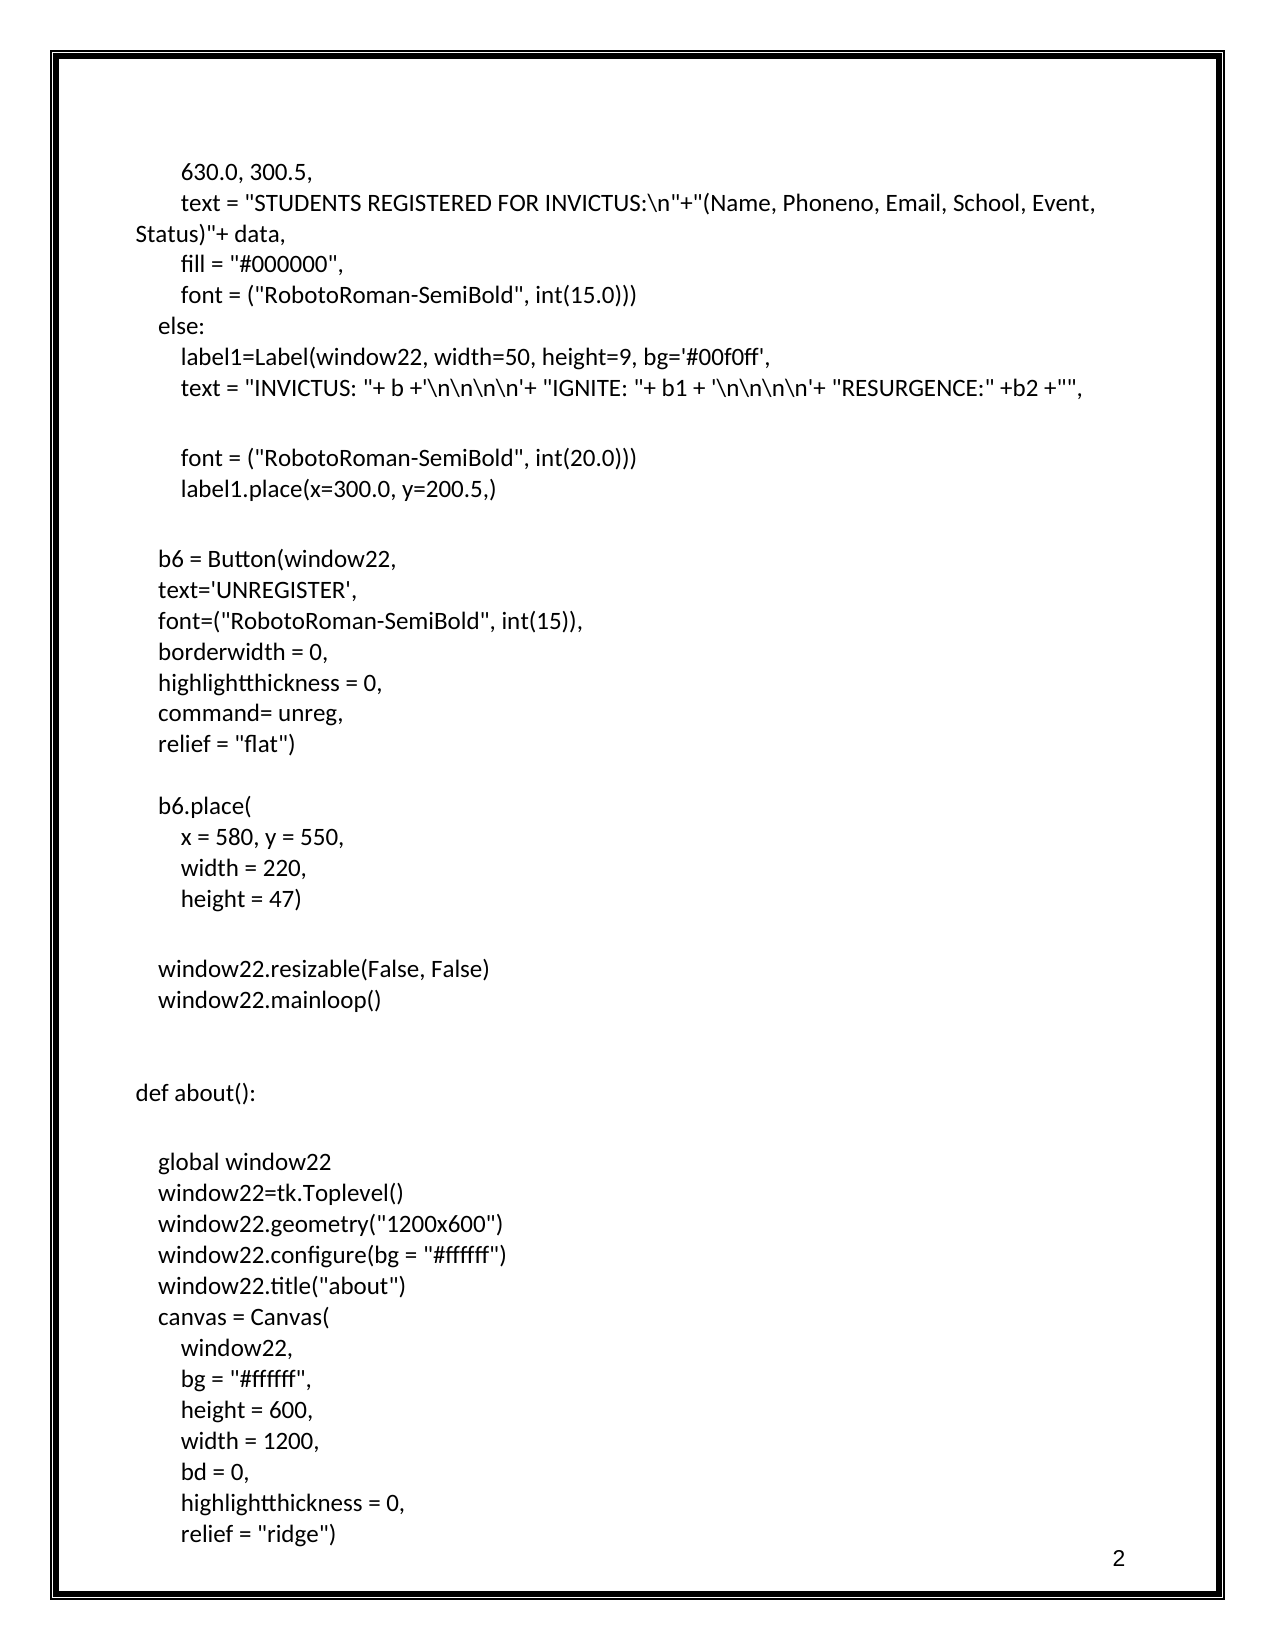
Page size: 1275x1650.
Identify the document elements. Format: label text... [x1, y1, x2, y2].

text global window22 [135, 1147, 1171, 1177]
text text = "INVICTUS: "+ b +'\n\n\n\n'+ "IGNITE: "+ b1 + '\n\n\n\n'+ "RESURGENCE:" +b2 +"", [135, 372, 1171, 403]
text text='UNREGISTER', [135, 574, 1171, 604]
text window22.geometry("1200x600") [135, 1208, 1171, 1239]
text bg = "#ffffff", [135, 1363, 1171, 1394]
text window22.configure(bg = "#ffffff") [135, 1239, 1171, 1270]
text window22.mainloop() [135, 984, 1171, 1014]
text window22, [135, 1332, 1171, 1363]
text b6.place( [135, 790, 1171, 821]
text height = 47) [135, 883, 1171, 914]
text else: [135, 311, 1171, 341]
text width = 220, [135, 852, 1171, 883]
text font = ("RobotoRoman-SemiBold", int(15.0))) [135, 279, 1171, 310]
text highlightthickness = 0, [135, 1487, 1171, 1517]
text height = 600, [135, 1394, 1171, 1424]
text font = ("RobotoRoman-SemiBold", int(20.0))) [135, 442, 1171, 473]
text label1=Label(window22, width=50, height=9, bg='#00f0ff', [135, 341, 1171, 372]
text font=("RobotoRoman-SemiBold", int(15)), [135, 605, 1171, 635]
text window22.title("about") [135, 1270, 1171, 1301]
text window22.resizable(False, False) [135, 953, 1171, 983]
text width = 1200, [135, 1425, 1171, 1456]
text borderwidth = 0, [135, 636, 1171, 666]
text relief = "flat") [135, 728, 1171, 759]
text highlightthickness = 0, [135, 667, 1171, 697]
text text = "STUDENTS REGISTERED FOR INVICTUS:\n"+"(Name, Phoneno, Email, School, Event, Status)"+ data, [135, 187, 1171, 248]
text 630.0, 300.5, [135, 156, 1171, 187]
text fill = "#000000", [135, 249, 1171, 279]
text canvas = Canvas( [135, 1301, 1171, 1332]
text relief = "ridge") [135, 1518, 1171, 1548]
text command= unreg, [135, 698, 1171, 728]
text x = 580, y = 550, [135, 821, 1171, 852]
text window22=tk.Toplevel() [135, 1177, 1171, 1208]
text def about(): [135, 1077, 1171, 1107]
text bd = 0, [135, 1456, 1171, 1486]
text b6 = Button(window22, [135, 543, 1171, 573]
text label1.place(x=300.0, y=200.5,) [135, 473, 1171, 504]
